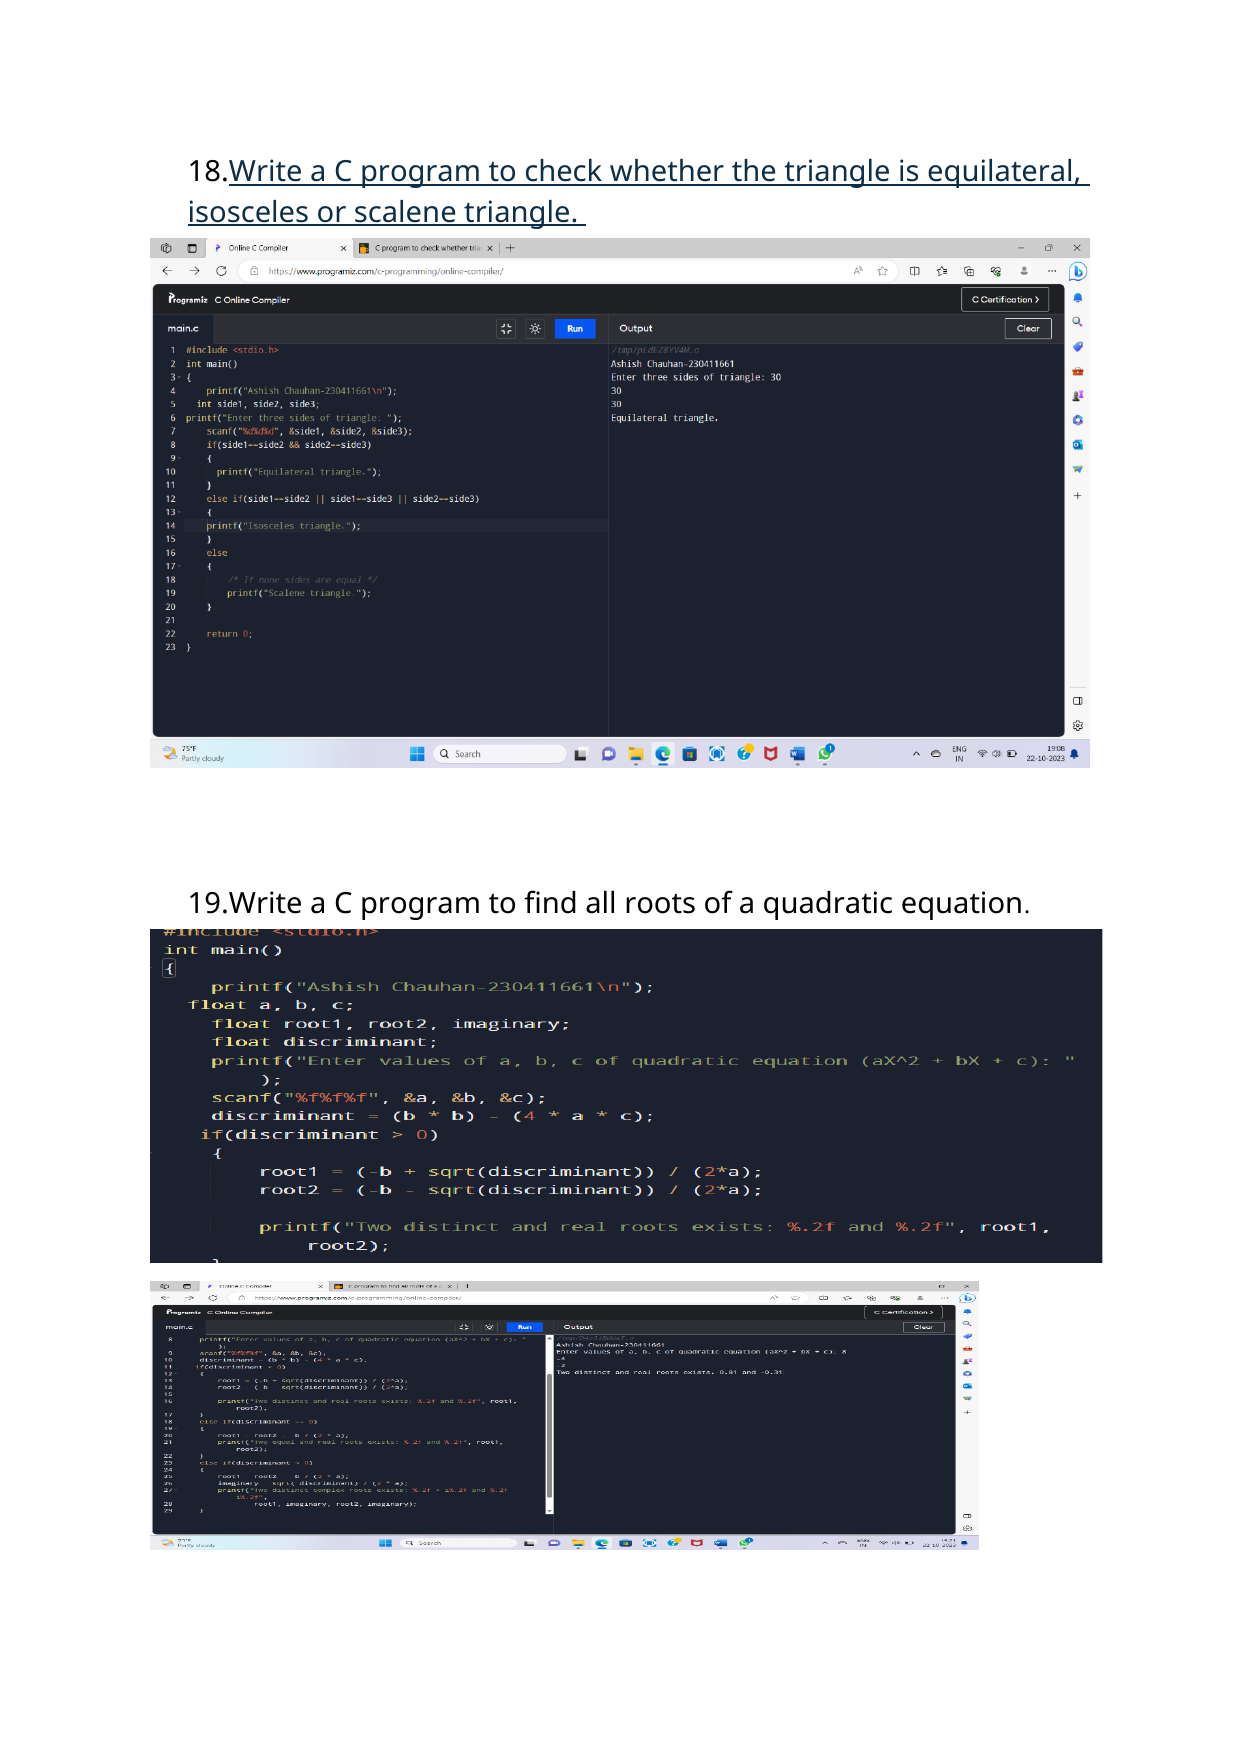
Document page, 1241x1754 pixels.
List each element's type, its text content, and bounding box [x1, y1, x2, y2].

picture [150, 1281, 979, 1550]
text 19.Write a C program to find all roots of a quadratic equation. [187, 882, 1090, 922]
picture [150, 929, 1103, 1263]
text 18.Write a C program to check whether the triangle is equilateral, isosceles or scalene triangle. [187, 150, 1090, 231]
picture [150, 238, 1091, 768]
